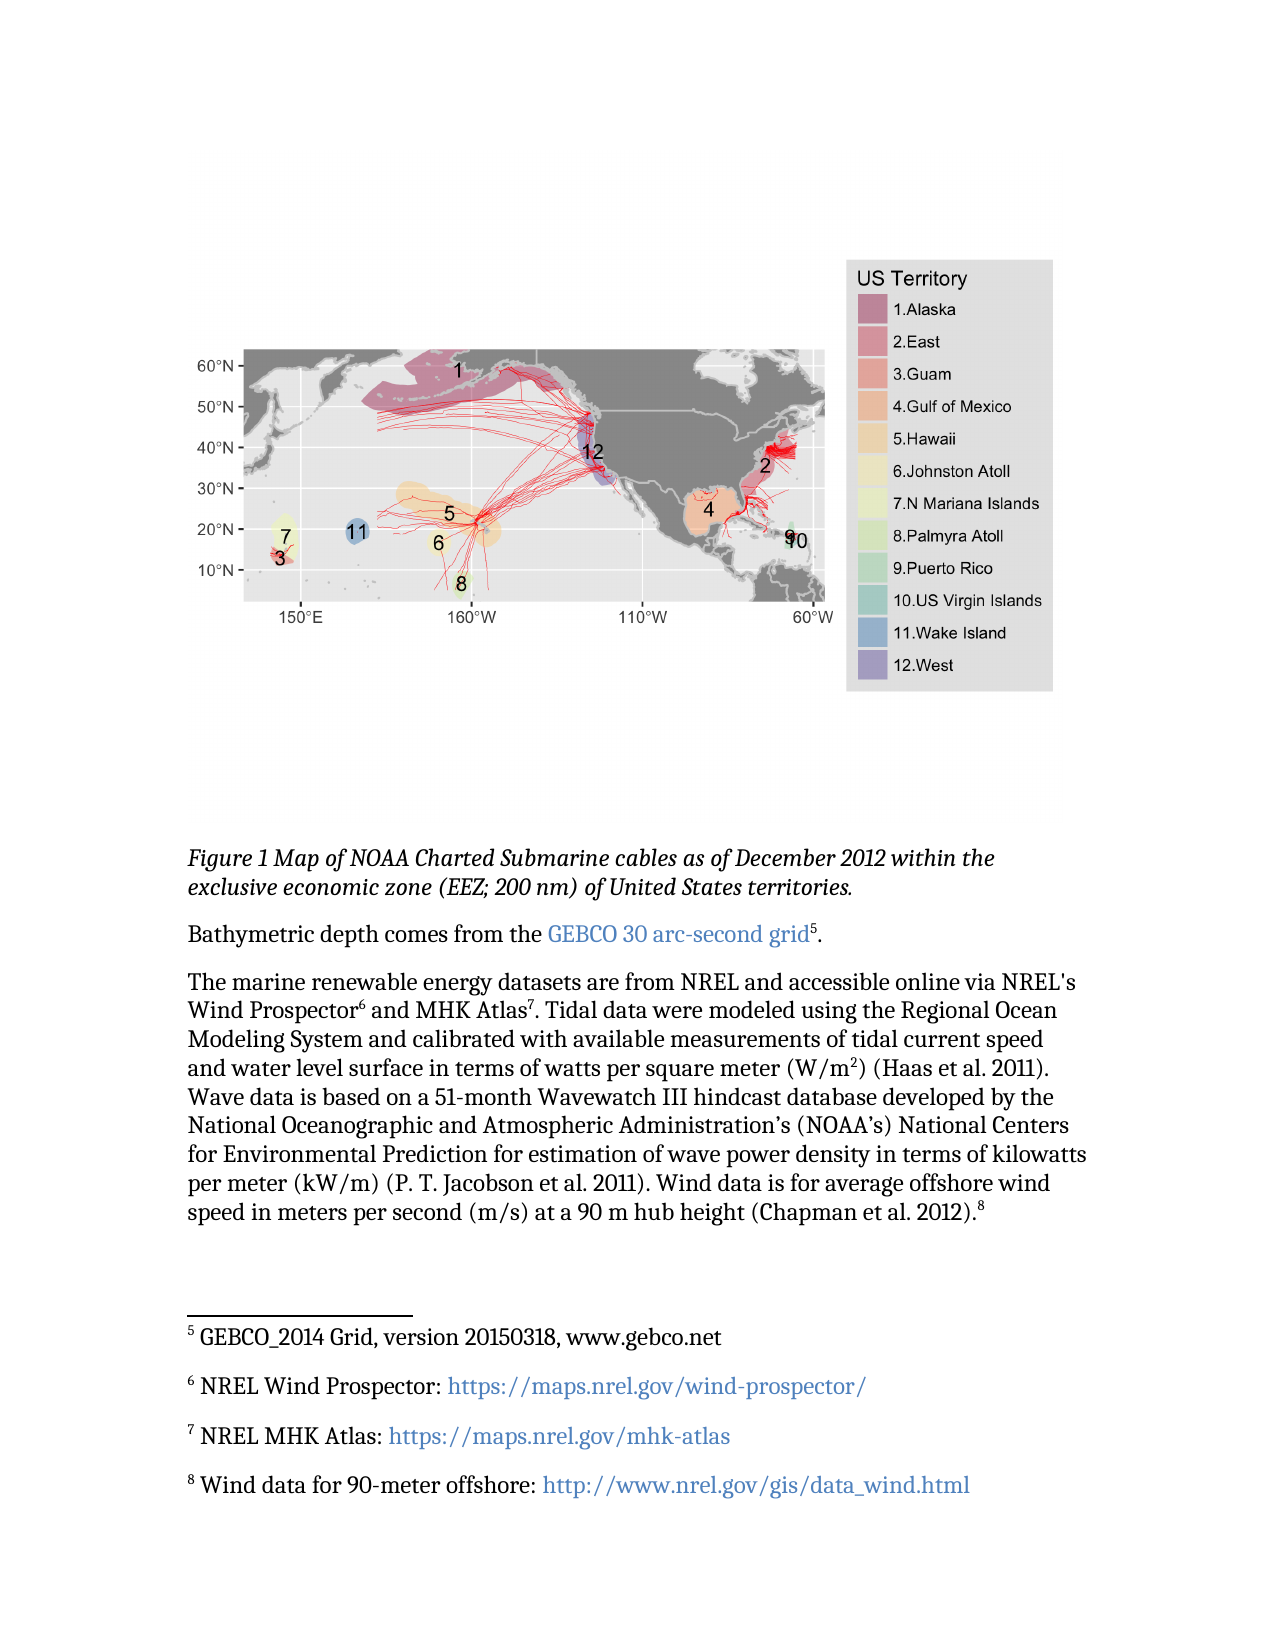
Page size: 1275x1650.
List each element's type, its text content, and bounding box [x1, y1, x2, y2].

text Figure 1 Map of NOAA Charted Submarine cables as of December 2012 within the exclusive economic zone (EEZ; 200 nm) of United States territories. [187, 844, 1087, 901]
picture [187, 150, 1063, 823]
text The marine renewable energy datasets are from NREL and accessible online via NREL's Wind Prospector and MHK Atlas. Tidal data were modeled using the Regional Ocean Modeling System and calibrated with available measurements of tidal current speed and water level surface in terms of watts per square meter (W/m2) (Haas et al. 2011). Wave data is based on a 51-month Wavewatch III hindcast database developed by the National Oceanographic and Atmospheric Administration’s (NOAA’s) National Centers for Environmental Prediction for estimation of wave power density in terms of kilowatts per meter (kW/m) (P. T. Jacobson et al. 2011). Wind data is for average offshore wind speed in meters per second (m/s) at a 90 m hub height. [187, 968, 1087, 1226]
text Bathymetric depth comes from the GEBCO 30 arc-second grid. [187, 920, 1087, 949]
